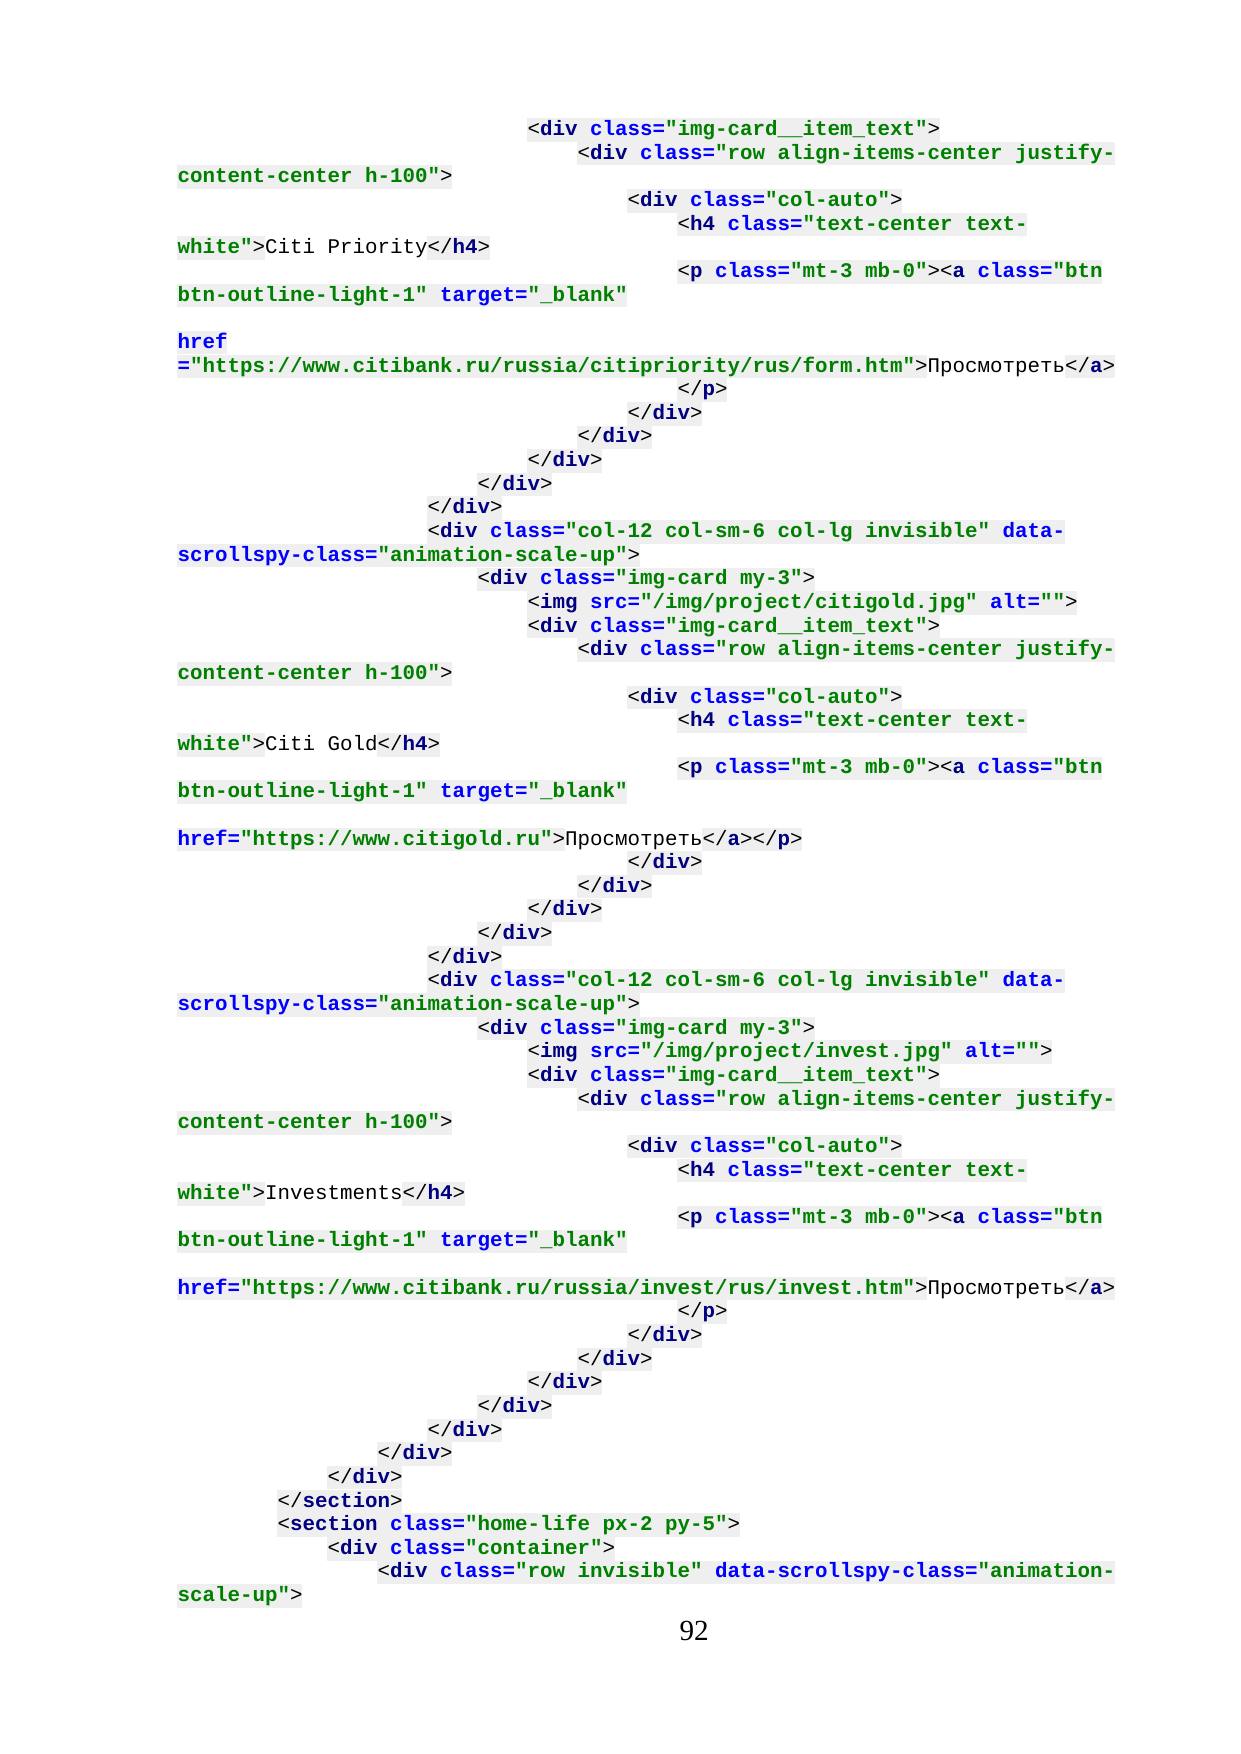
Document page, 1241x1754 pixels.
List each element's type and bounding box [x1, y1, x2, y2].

text [177, 118, 1152, 1608]
